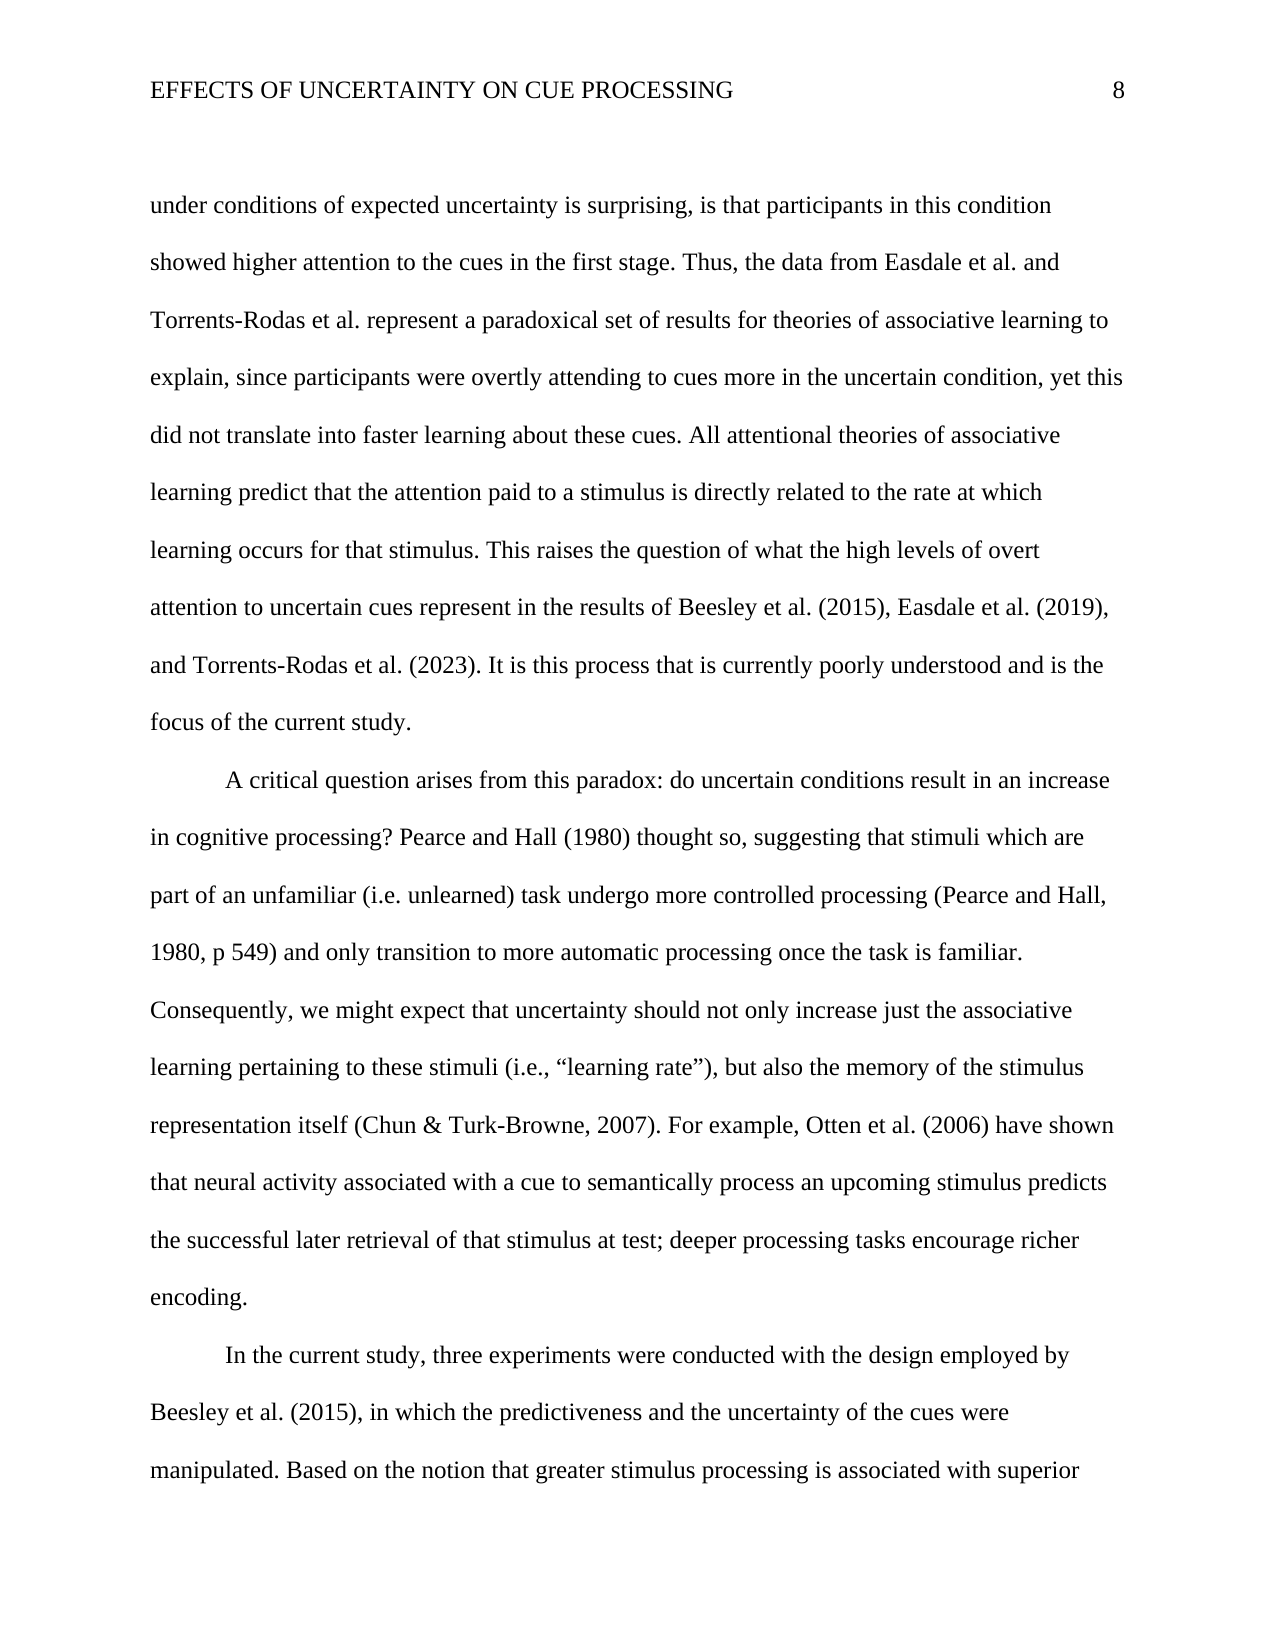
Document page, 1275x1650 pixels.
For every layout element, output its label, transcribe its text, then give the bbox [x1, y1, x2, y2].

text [150, 1340, 1125, 1484]
text A critical question arises from this paradox: do uncertain conditions result in an increase in cognitive processing? Pearce and Hall (1980) thought so, suggesting that stimuli which are part of an unfamiliar (i.e. unlearned) task undergo more controlled processing (Pearce and Hall, 1980, p 549) and only transition to more automatic processing once the task is familiar. Consequently, we might expect that uncertainty should not only increase just the associative learning pertaining to these stimuli (i.e., “learning rate”), but also the memory of the stimulus representation itself (Chun & Turk-Browne, 2007). For example, Otten et al. (2006) have shown that neural activity associated with a cue to semantically process an upcoming stimulus predicts the successful later retrieval of that stimulus at test; deeper processing tasks encourage richer encoding. [150, 765, 1125, 1311]
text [150, 190, 1125, 736]
